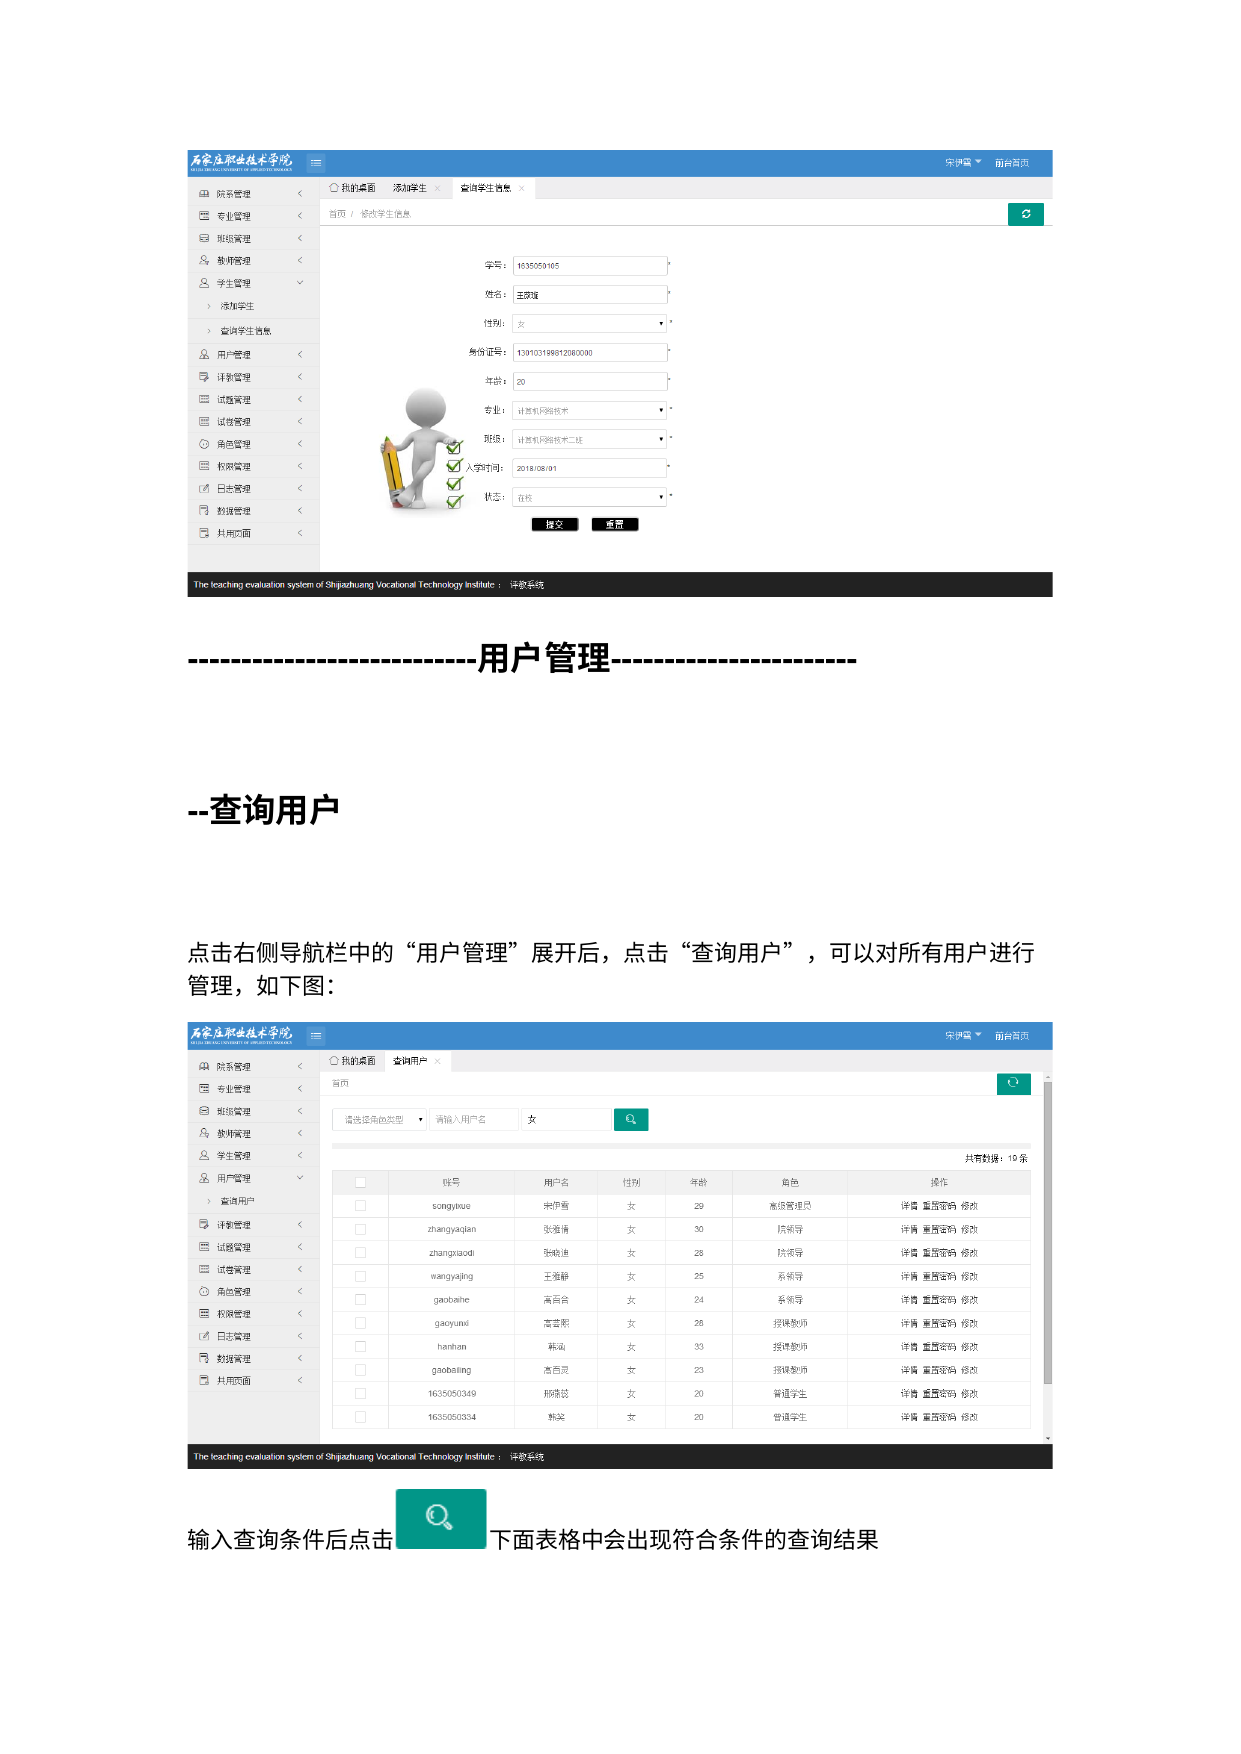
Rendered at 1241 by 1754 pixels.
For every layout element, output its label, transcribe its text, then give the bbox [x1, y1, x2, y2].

text 点击右侧导航栏中的“用户管理”展开后，点击“查询用户”，可以对所有用户进行管理，如下图： [187, 935, 1053, 1001]
subtitle --查询用户 [187, 784, 1053, 832]
subtitle ---------------------------用户管理----------------------- [187, 632, 1053, 680]
text 输入查询条件后点击下面表格中会出现符合条件的查询结果 [187, 1489, 1053, 1555]
picture [187, 1022, 1053, 1469]
picture [187, 150, 1053, 597]
picture [393, 1489, 489, 1549]
